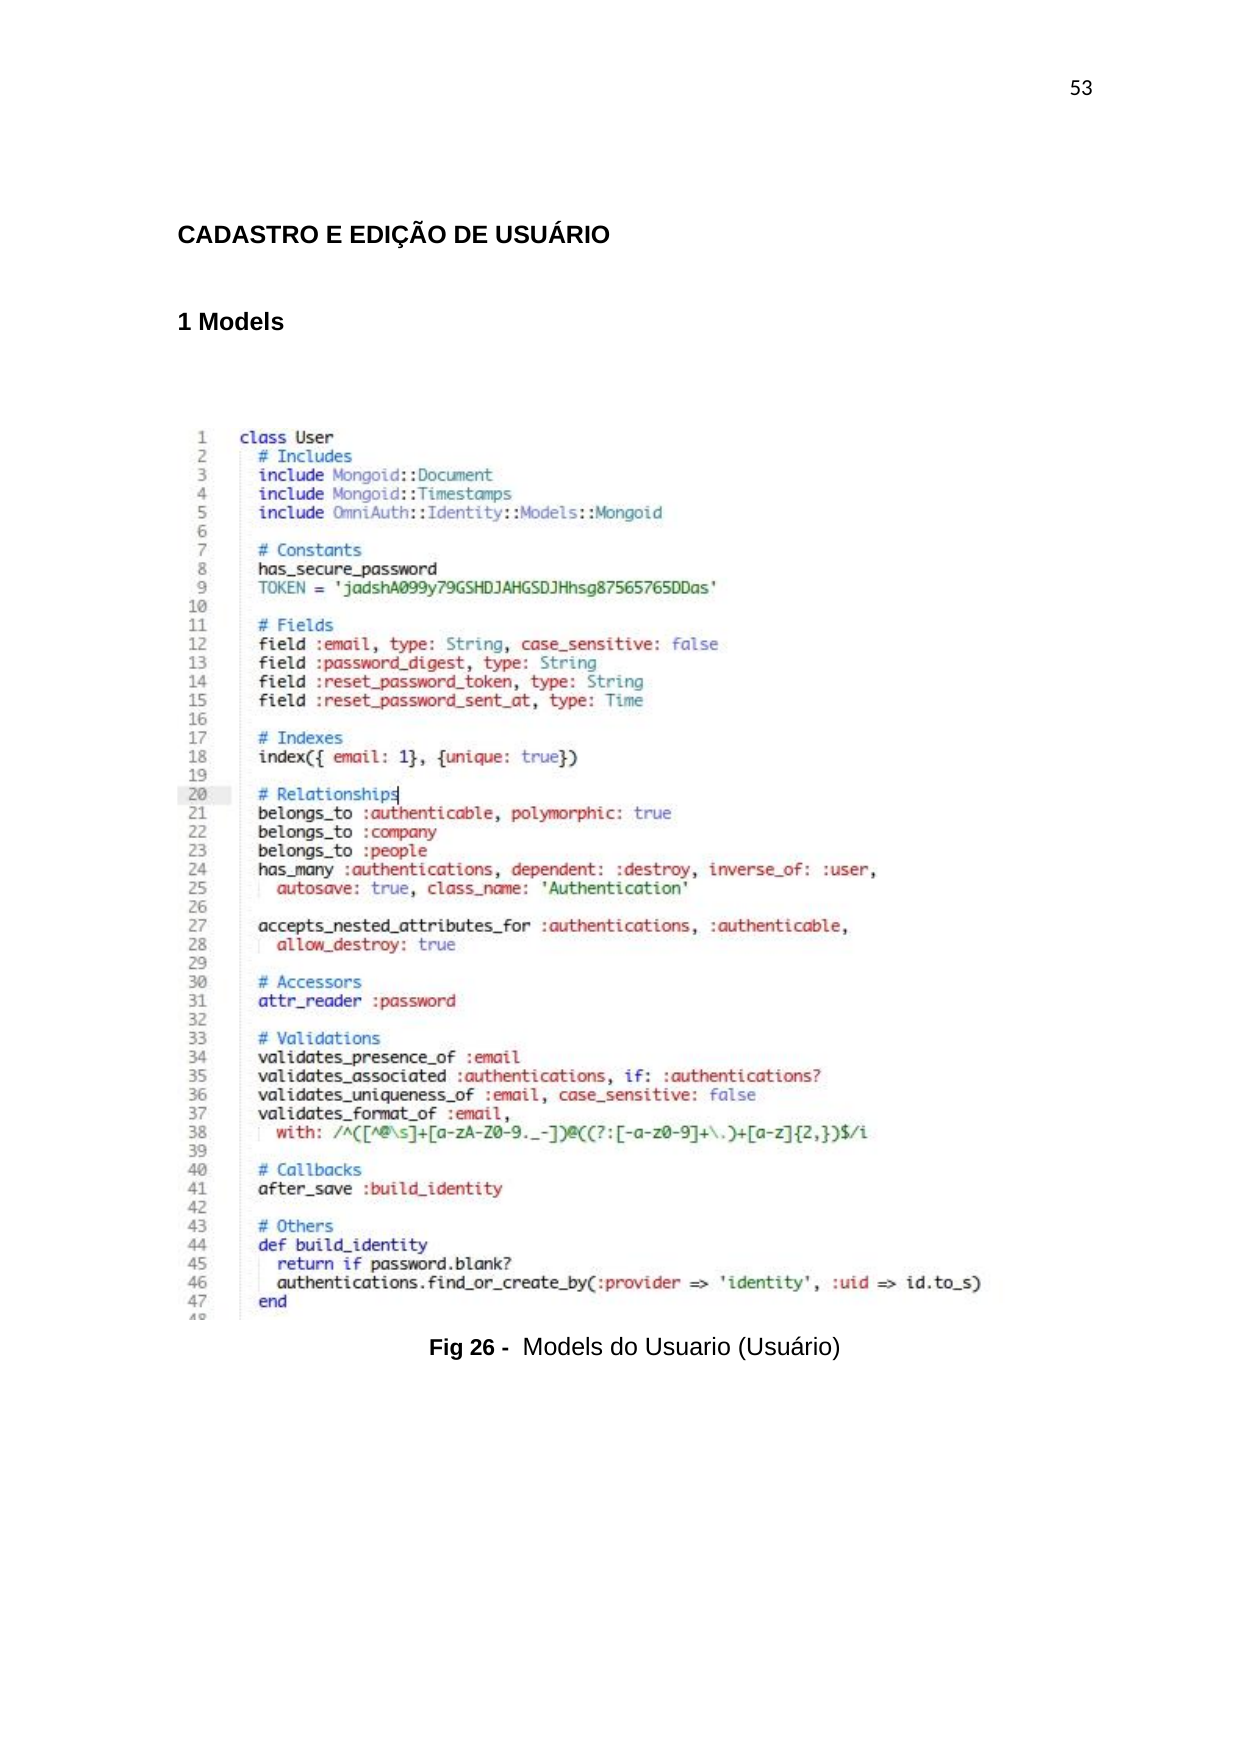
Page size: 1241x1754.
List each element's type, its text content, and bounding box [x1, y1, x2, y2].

text Fig 26 - Models do Usuario (Usuário) [177, 1332, 1092, 1361]
text CADASTRO E EDIÇÃO DE USUÁRIO [177, 220, 1092, 249]
picture [177, 428, 1006, 1320]
text 1 Models [177, 307, 1092, 335]
